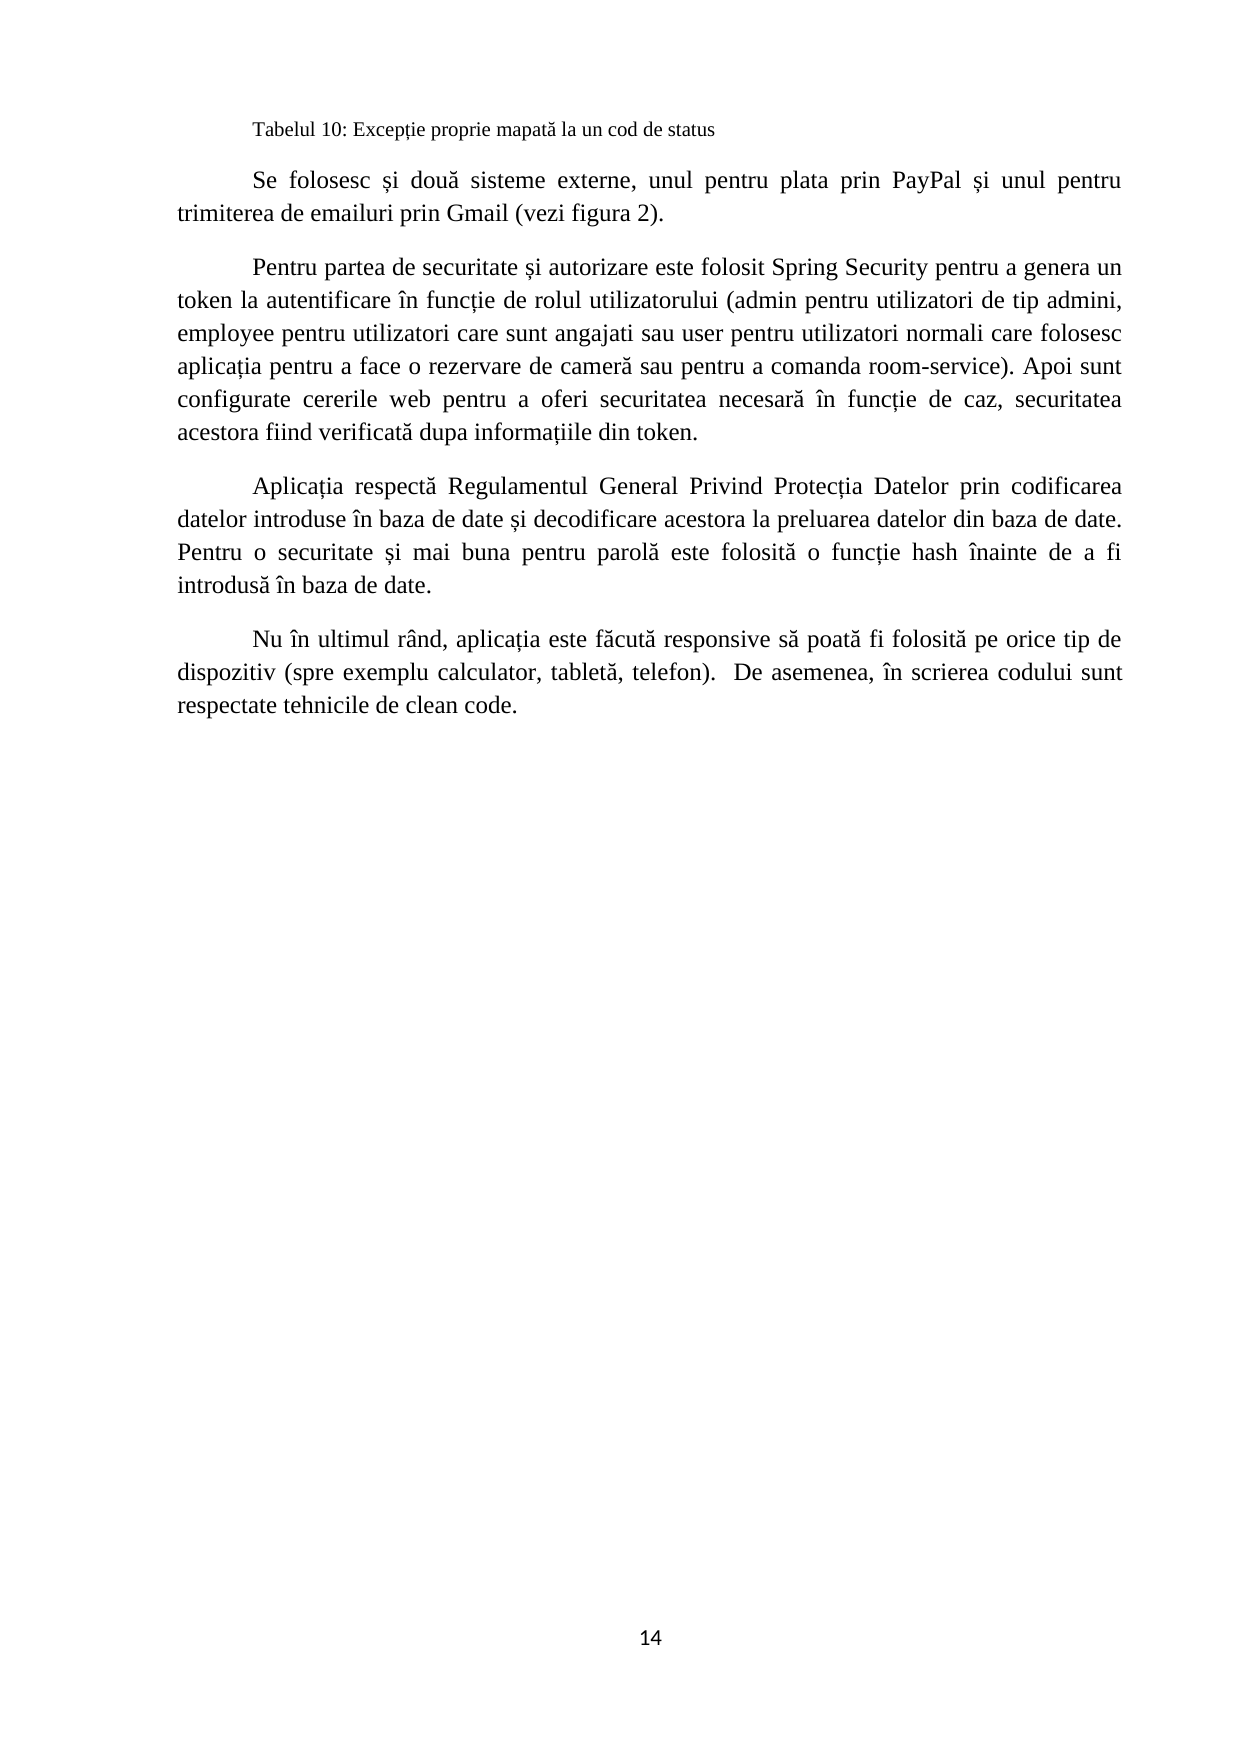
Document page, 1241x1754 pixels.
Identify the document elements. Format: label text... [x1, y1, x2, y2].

text Tabelul 10: Excepție proprie mapată la un cod de status [177, 117, 1123, 141]
text Pentru partea de securitate și autorizare este folosit Spring Security pentru a genera un token la autentificare în funcție de rolul utilizatorului (admin pentru utilizatori de tip admini, employee pentru utilizatori care sunt angajati sau user pentru utilizatori normali care folosesc aplicația pentru a face o rezervare de cameră sau pentru a comanda room-service). Apoi sunt configurate cererile web pentru a oferi securitatea necesară în funcție de caz, securitatea acestora fiind verificată dupa informațiile din token. [177, 252, 1123, 446]
text Aplicația respectă Regulamentul General Privind Protecția Datelor prin codificarea datelor introduse în baza de date și decodificare acestora la preluarea datelor din baza de date. Pentru o securitate și mai buna pentru parolă este folosită o funcție hash înainte de a fi introdusă în baza de date. [177, 471, 1123, 599]
text Se folosesc și două sisteme externe, unul pentru plata prin PayPal și unul pentru trimiterea de emailuri prin Gmail (vezi figura 2). [177, 165, 1123, 227]
text Nu în ultimul rând, aplicația este făcută responsive să poată fi folosită pe orice tip de dispozitiv (spre exemplu calculator, tabletă, telefon). De asemenea, în scrierea codului sunt respectate tehnicile de clean code. [177, 624, 1123, 719]
